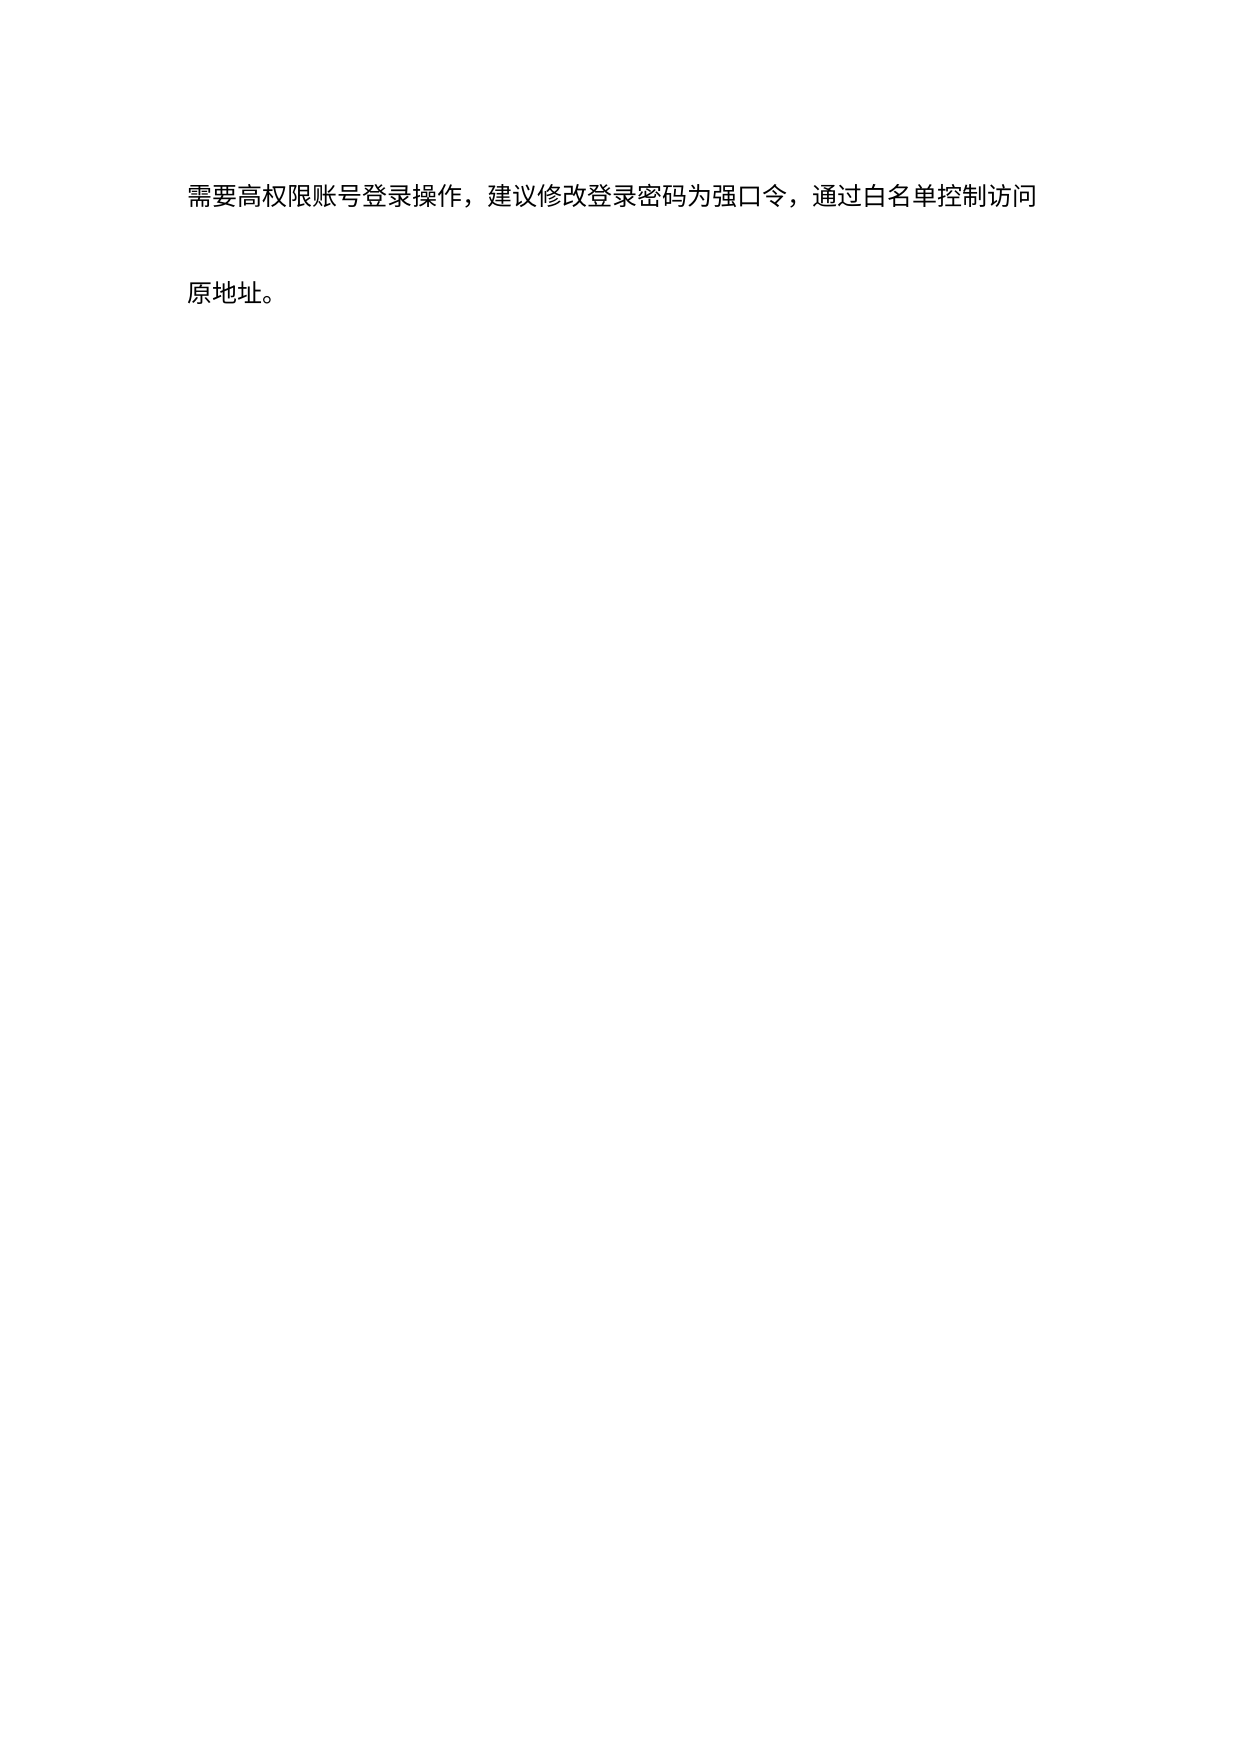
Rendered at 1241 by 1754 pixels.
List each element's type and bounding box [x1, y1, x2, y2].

text [187, 162, 1053, 324]
